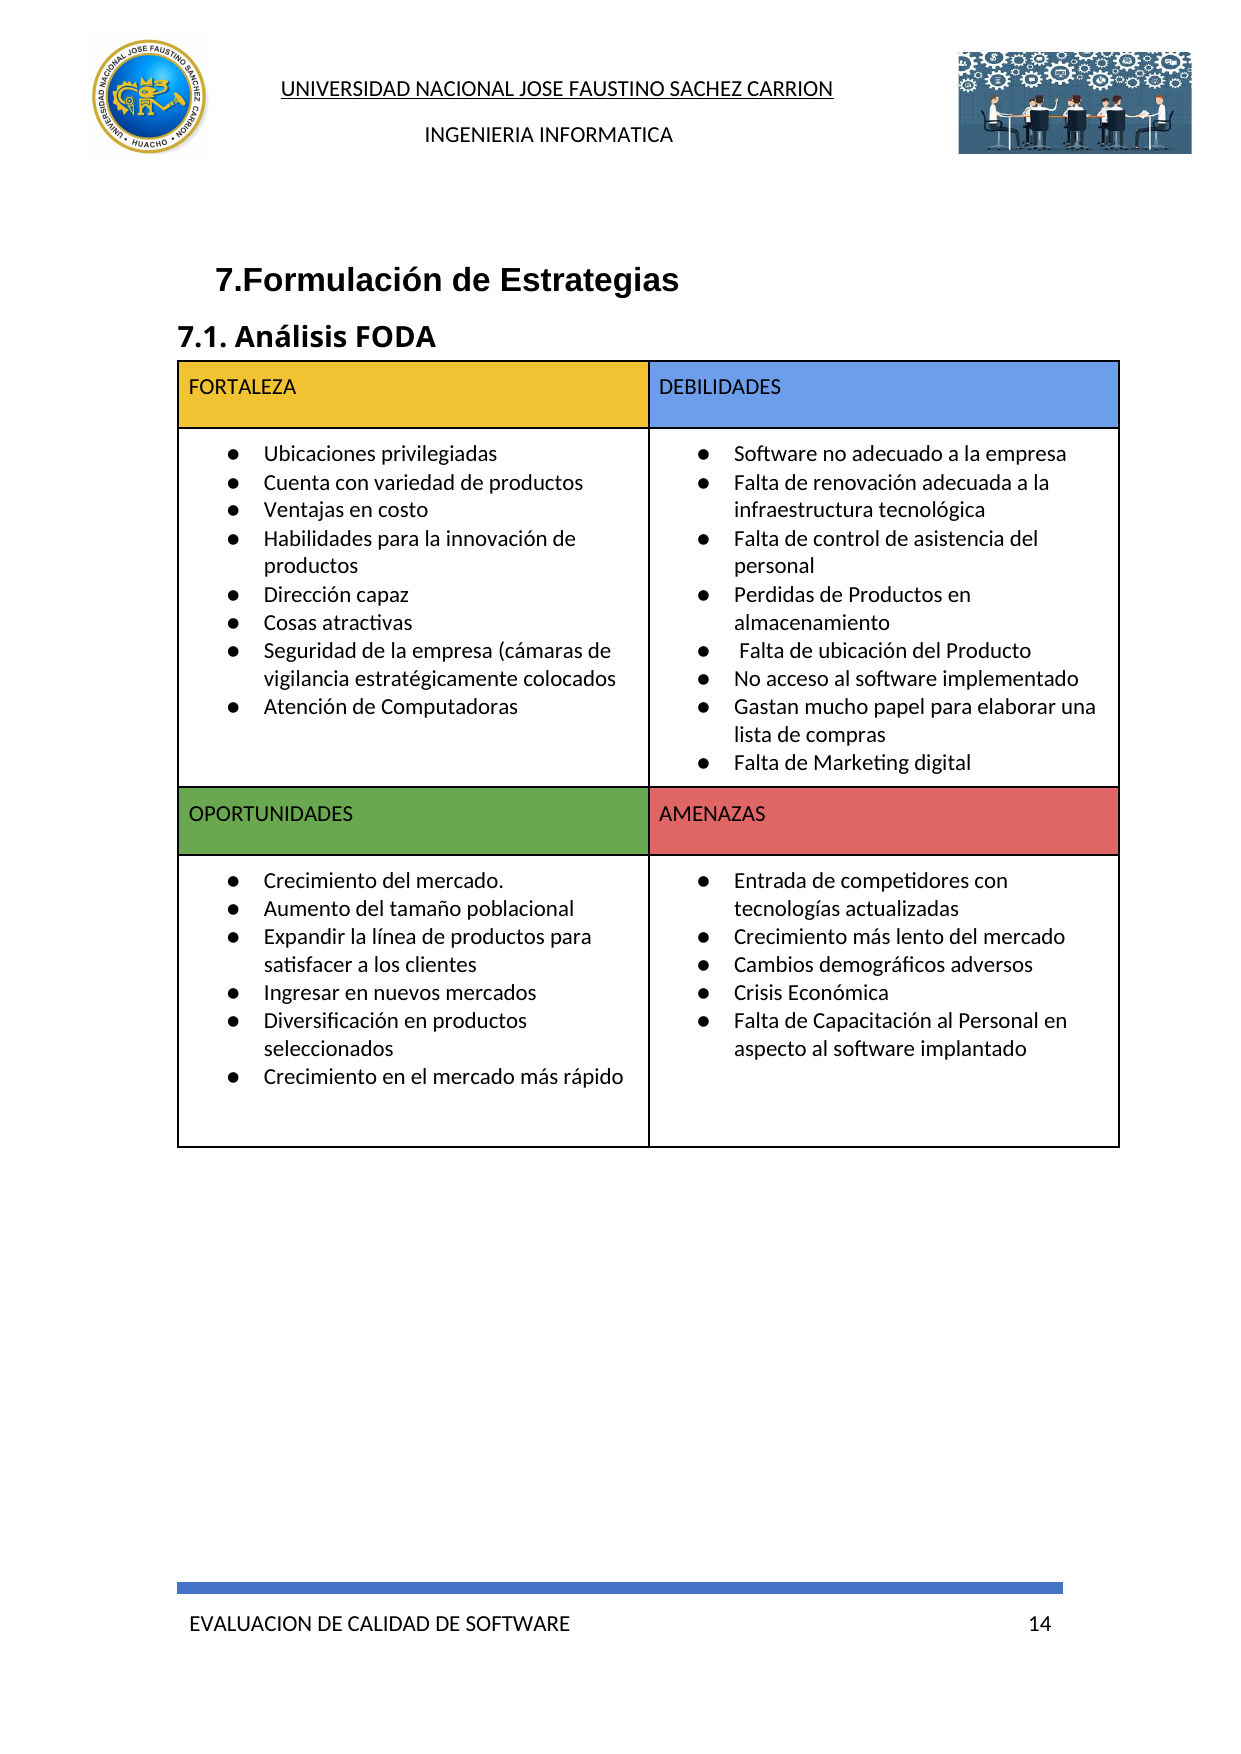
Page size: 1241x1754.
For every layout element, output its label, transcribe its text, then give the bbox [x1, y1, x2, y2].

table_cell AMENAZAS [650, 788, 1118, 854]
table_header DEBILIDADES [650, 362, 1118, 427]
table_cell Crecimiento del mercado. Aumento del tamaño poblacional Expandir la línea de productos para satisfacer a los clientes Ingresar en nuevos mercados Diversificación en productos seleccionados Crecimiento en el mercado más rápido [179, 856, 648, 1146]
table_cell OPORTUNIDADES [179, 788, 648, 854]
table_cell Entrada de competidores con tecnologías actualizadas Crecimiento más lento del mercado Cambios demográficos adversos Crisis Económica Falta de Capacitación al Personal en aspecto al software implantado [650, 856, 1118, 1146]
table_cell Software no adecuado a la empresa Falta de renovación adecuada a la infraestructura tecnológica Falta de control de asistencia del personal Perdidas de Productos en almacenamiento Falta de ubicación del Producto No acceso al software implementado Gastan mucho papel para elaborar una lista de compras Falta de Marketing digital [650, 429, 1118, 786]
picture [958, 52, 1192, 154]
picture [85, 33, 214, 161]
table_cell Ubicaciones privilegiadas Cuenta con variedad de productos Ventajas en costo Habilidades para la innovación de productos Dirección capaz Cosas atractivas Seguridad de la empresa (cámaras de vigilancia estratégicamente colocados Atención de Computadoras [179, 429, 648, 786]
subtitle 7.Formulación de Estrategias [215, 260, 1063, 298]
subtitle 7.1. Análisis FODA [177, 317, 1063, 356]
table_header FORTALEZA [179, 362, 648, 427]
